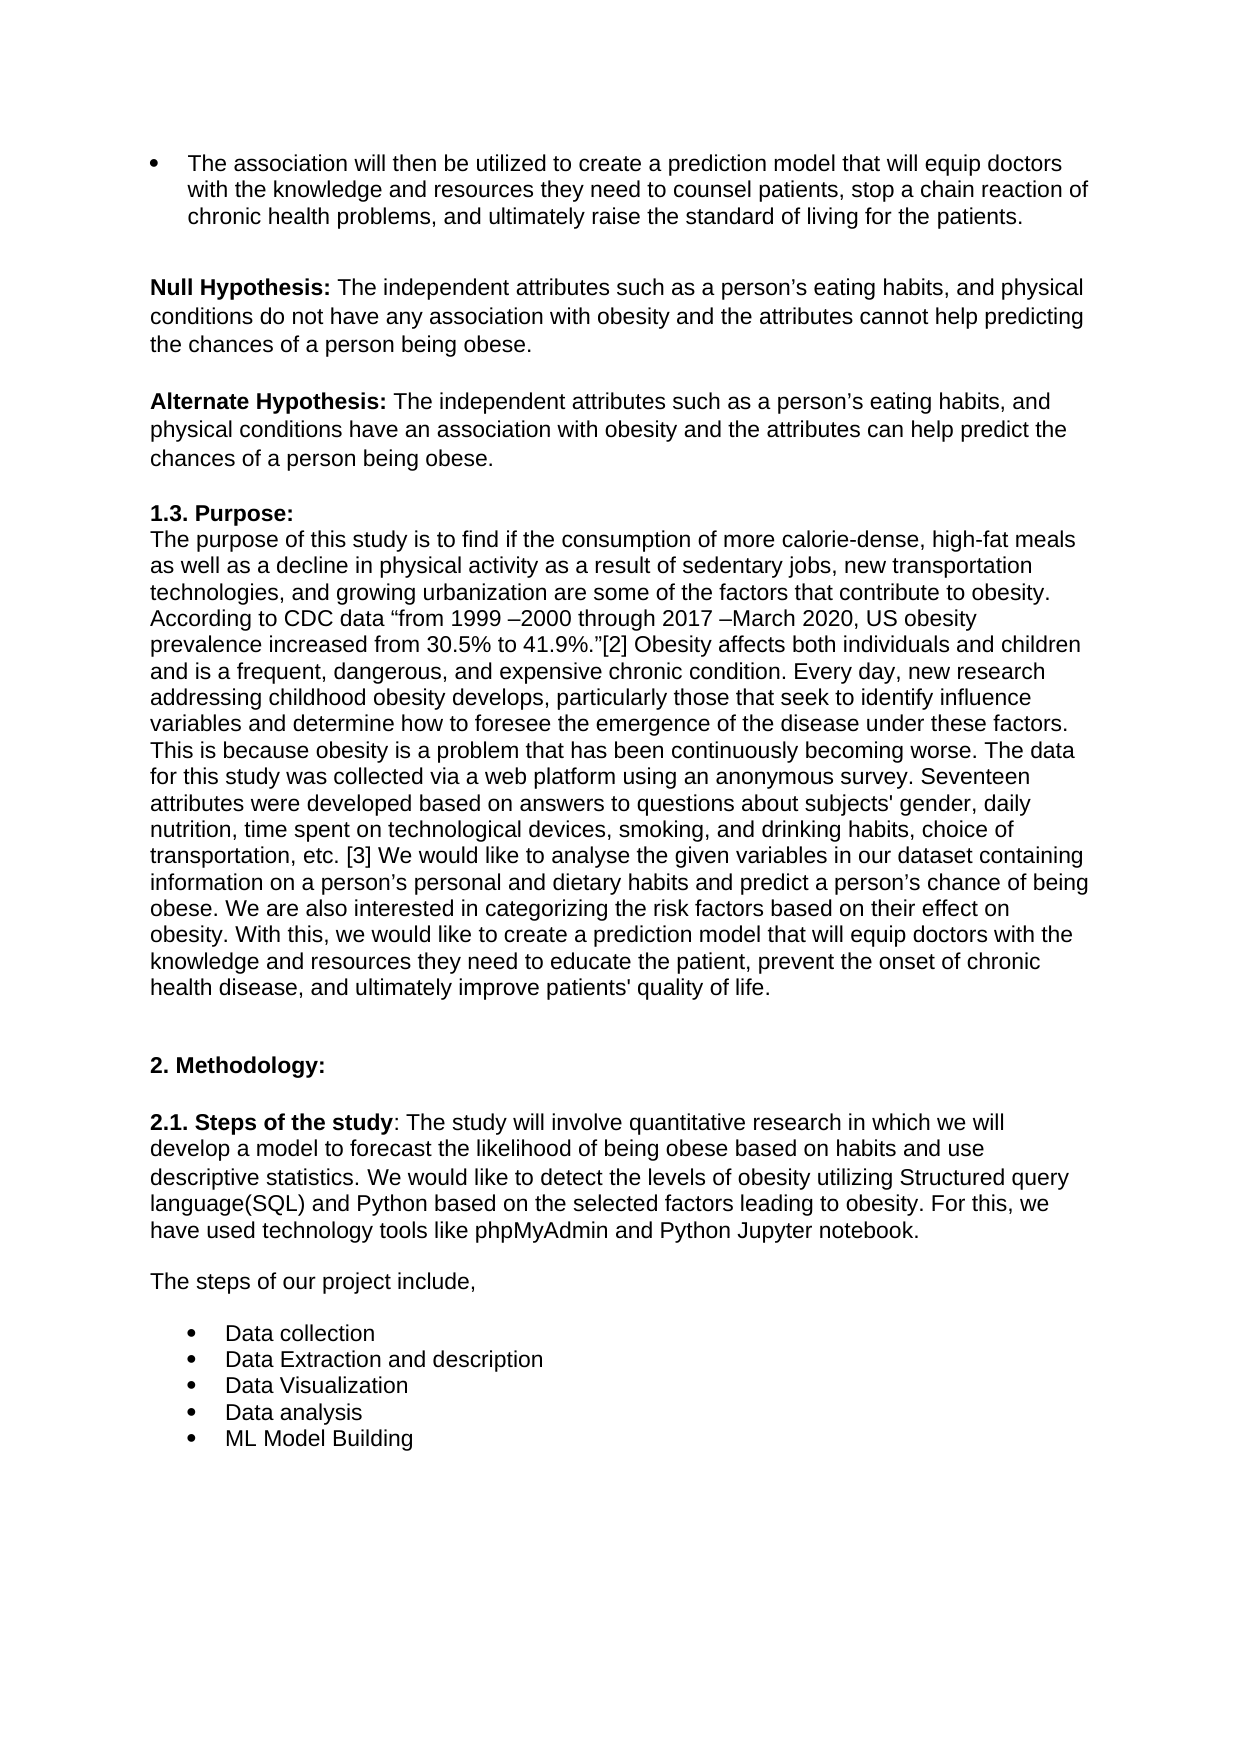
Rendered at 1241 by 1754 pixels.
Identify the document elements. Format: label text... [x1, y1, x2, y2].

list Data collection [187, 1319, 1090, 1346]
text Alternate Hypothesis: The independent attributes such as a person’s eating habits, and physical conditions have an association with obesity and the attributes can help predict the chances of a person being obese. [150, 388, 1090, 471]
list Data analysis [187, 1398, 1090, 1425]
list The association will then be utilized to create a prediction model that will equip doctors with the knowledge and resources they need to counsel patients, stop a chain reaction of chronic health problems, and ultimately raise the standard of living for the patients. [150, 150, 1090, 229]
text The steps of our project include, [150, 1268, 1090, 1294]
list Data Visualization [187, 1372, 1090, 1398]
text 2. Methodology: [150, 1052, 1090, 1078]
text 1.3. Purpose: [150, 499, 1090, 526]
text Null Hypothesis: The independent attributes such as a person’s eating habits, and physical conditions do not have any association with obesity and the attributes cannot help predicting the chances of a person being obese. [150, 274, 1090, 357]
text 2.1. Steps of the study: The study will involve quantitative research in which we will develop a model to forecast the likelihood of being obese based on habits and use descriptive statistics. We would like to detect the levels of obesity utilizing Structured query language(SQL) and Python based on the selected factors leading to obesity. For this, we have used technology tools like phpMyAdmin and Python Jupyter notebook. [150, 1109, 1090, 1243]
list Data Extraction and description [187, 1346, 1090, 1372]
list ML Model Building [187, 1425, 1090, 1451]
text The purpose of this study is to find if the consumption of more calorie-dense, high-fat meals as well as a decline in physical activity as a result of sedentary jobs, new transportation technologies, and growing urbanization are some of the factors that contribute to obesity. According to CDC data “from 1999 –2000 through 2017 –March 2020, US obesity prevalence increased from 30.5% to 41.9%.”[2] Obesity affects both individuals and children and is a frequent, dangerous, and expensive chronic condition. Every day, new research addressing childhood obesity develops, particularly those that seek to identify influence variables and determine how to foresee the emergence of the disease under these factors. This is because obesity is a problem that has been continuously becoming worse. The data for this study was collected via a web platform using an anonymous survey. Seventeen attributes were developed based on answers to questions about subjects' gender, daily nutrition, time spent on technological devices, smoking, and drinking habits, choice of transportation, etc. [3] We would like to analyse the given variables in our dataset containing information on a person’s personal and dietary habits and predict a person’s chance of being obese. We are also interested in categorizing the risk factors based on their effect on obesity. With this, we would like to create a prediction model that will equip doctors with the knowledge and resources they need to educate the patient, prevent the onset of chronic health disease, and ultimately improve patients' quality of life. [150, 526, 1090, 1000]
